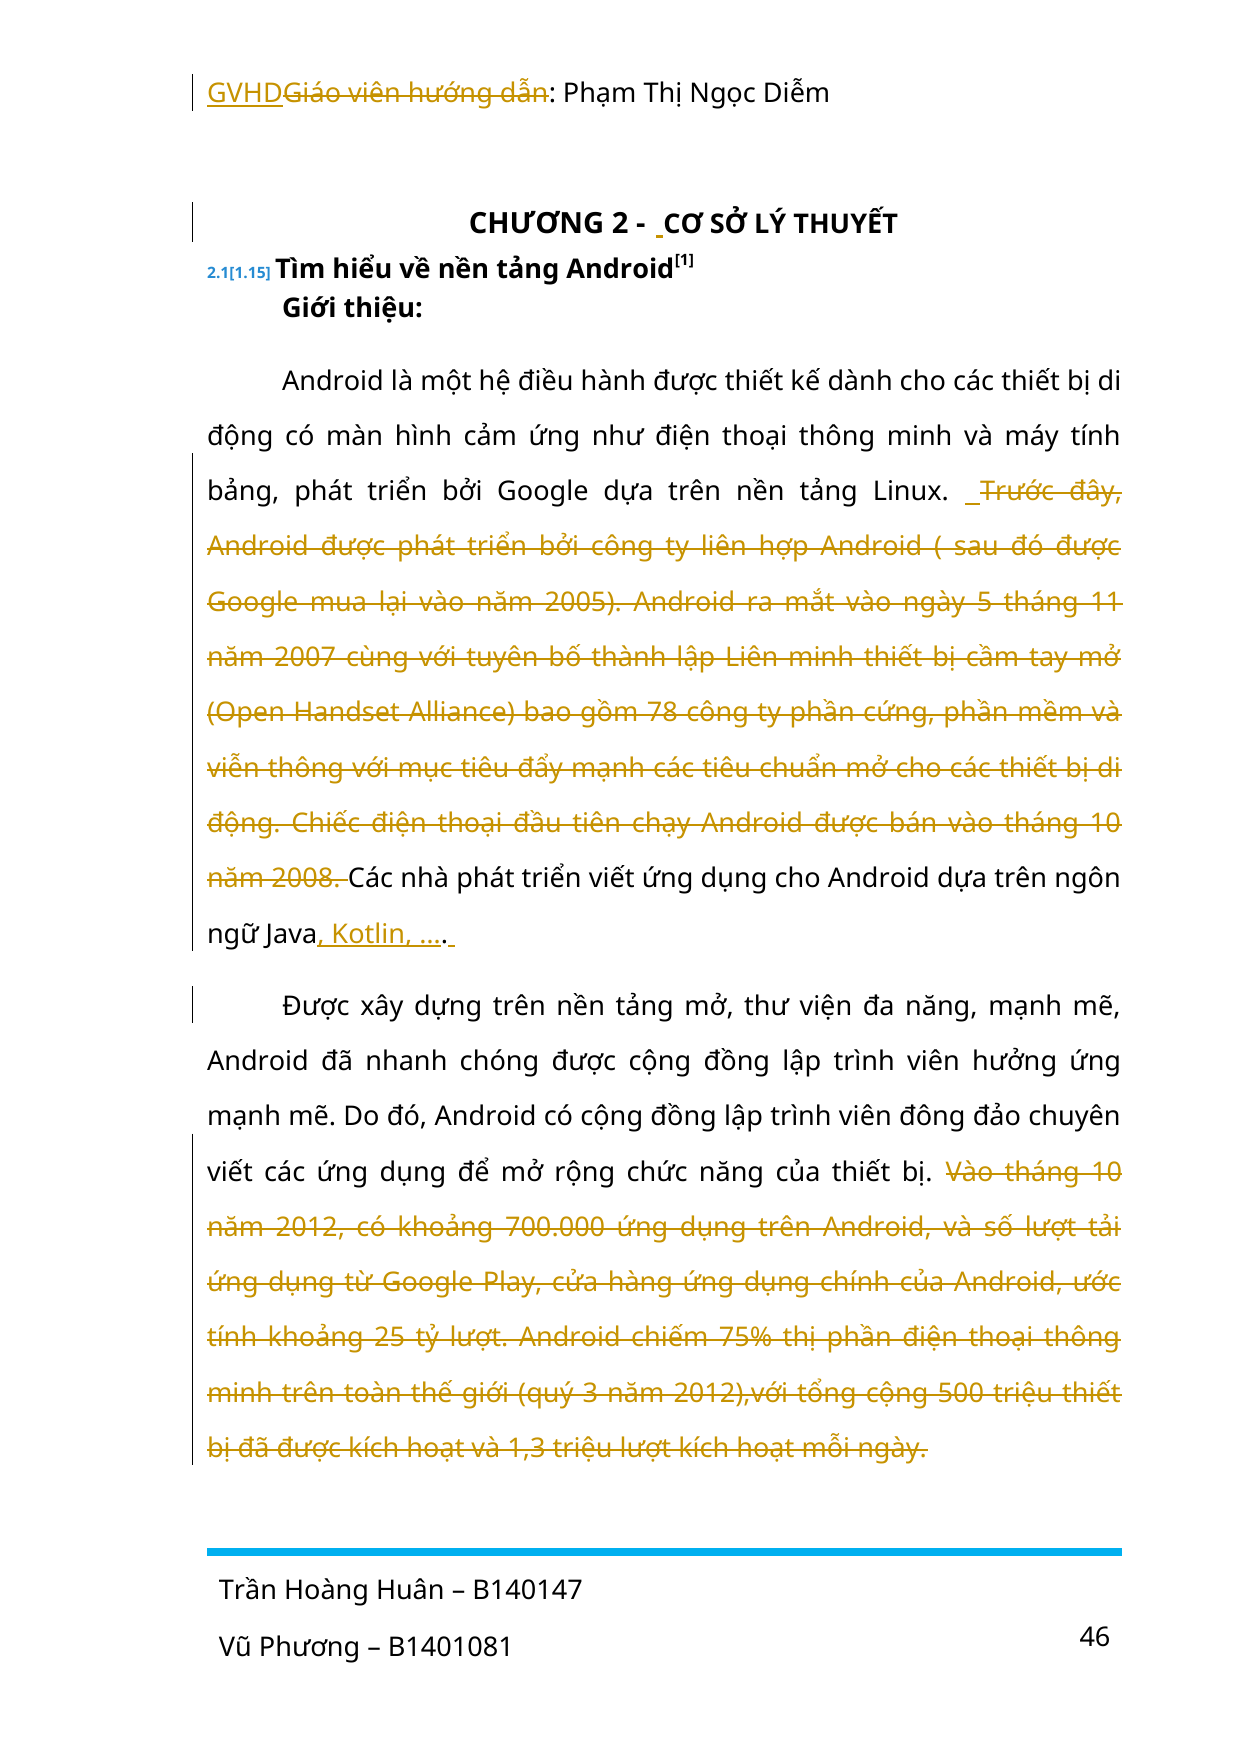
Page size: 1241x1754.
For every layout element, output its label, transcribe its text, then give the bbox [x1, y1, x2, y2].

subtitle Tìm hiểu về nền tảng Android[1] [207, 249, 1122, 286]
text Android là một hệ điều hành được thiết kế dành cho các thiết bị di động có màn hình cảm ứng như điện thoại thông minh và máy tính bảng, phát triển bởi Google dựa trên nền tảng Linux. Các nhà phát triển viết ứng dụng cho Android dựa trên ngôn ngữ Java. [207, 605, 1122, 714]
text Giới thiệu: [207, 289, 1122, 326]
text Android là một hệ điều hành được thiết kế dành cho các thiết bị di động có màn hình cảm ứng như điện thoại thông minh và máy tính bảng, phát triển bởi Google dựa trên nền tảng Linux. Các nhà phát triển viết ứng dụng cho Android dựa trên ngôn ngữ Java. [207, 826, 1122, 951]
text Android là một hệ điều hành được thiết kế dành cho các thiết bị di động có màn hình cảm ứng như điện thoại thông minh và máy tính bảng, phát triển bởi Google dựa trên nền tảng Linux. Các nhà phát triển viết ứng dụng cho Android dựa trên ngôn ngữ Java. [207, 361, 1122, 603]
text Android là một hệ điều hành được thiết kế dành cho các thiết bị di động có màn hình cảm ứng như điện thoại thông minh và máy tính bảng, phát triển bởi Google dựa trên nền tảng Linux. Các nhà phát triển viết ứng dụng cho Android dựa trên ngôn ngữ Java. [207, 716, 1122, 769]
subtitle CƠ SỞ LÝ THUYẾT [244, 202, 1122, 242]
text Được xây dựng trên nền tảng mở, thư viện đa năng, mạnh mẽ, Android đã nhanh chóng được cộng đồng lập trình viên hưởng ứng mạnh mẽ. Do đó, Android có cộng đồng lập trình viên đông đảo chuyên viết các ứng dụng để mở rộng chức năng của thiết bị. [207, 986, 1122, 1394]
text Android là một hệ điều hành được thiết kế dành cho các thiết bị di động có màn hình cảm ứng như điện thoại thông minh và máy tính bảng, phát triển bởi Google dựa trên nền tảng Linux. Các nhà phát triển viết ứng dụng cho Android dựa trên ngôn ngữ Java. [207, 771, 1122, 824]
text Được xây dựng trên nền tảng mở, thư viện đa năng, mạnh mẽ, Android đã nhanh chóng được cộng đồng lập trình viên hưởng ứng mạnh mẽ. Do đó, Android có cộng đồng lập trình viên đông đảo chuyên viết các ứng dụng để mở rộng chức năng của thiết bị. [207, 1396, 1122, 1465]
